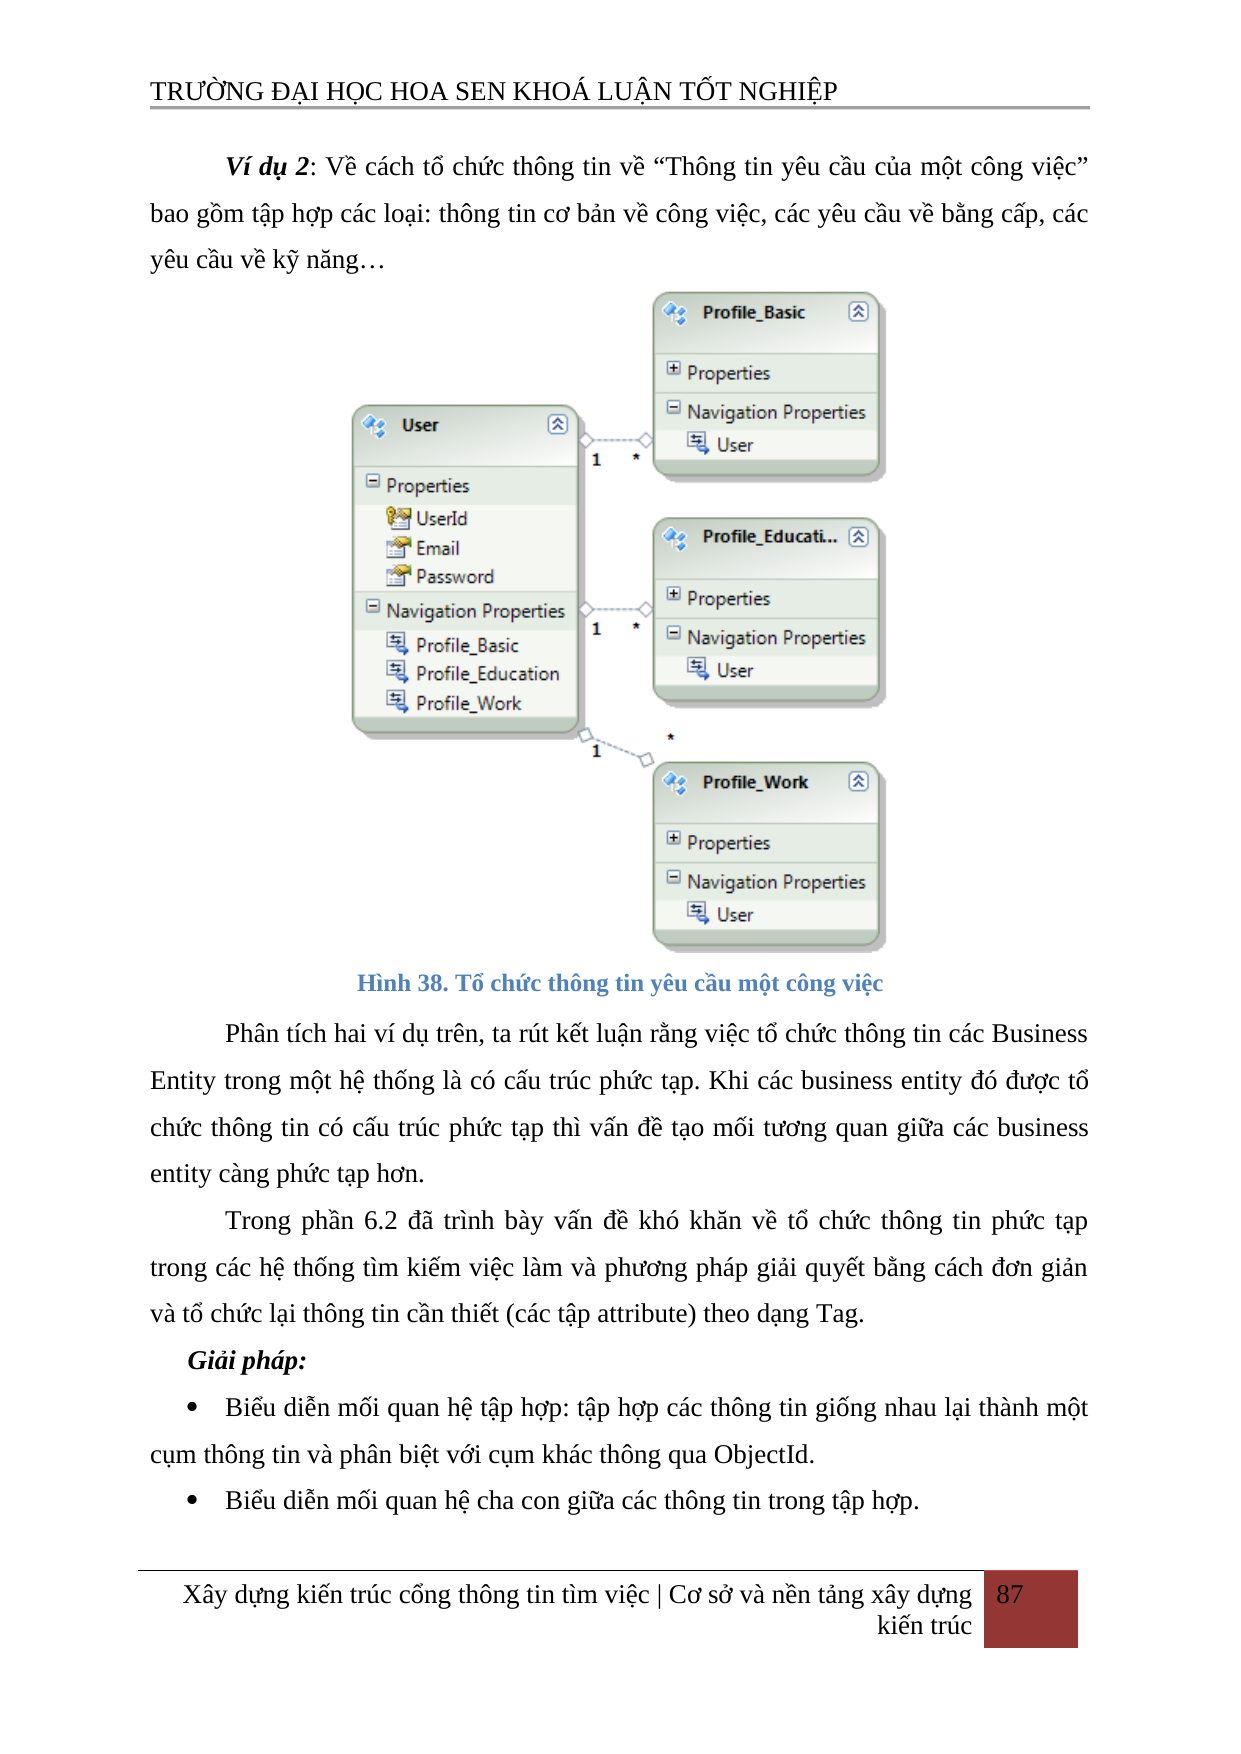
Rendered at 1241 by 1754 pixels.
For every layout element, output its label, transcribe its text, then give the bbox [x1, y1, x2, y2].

text Phân tích hai ví dụ trên, ta rút kết luận rằng việc tổ chức thông tin các Business Entity trong một hệ thống là có cấu trúc phức tạp. Khi các business entity đó được tổ chức thông tin có cấu trúc phức tạp thì vấn đề tạo mối tương quan giữa các business entity càng phức tạp hơn. [150, 1018, 1090, 1189]
list Biểu diễn mối quan hệ tập hợp: tập hợp các thông tin giống nhau lại thành một cụm thông tin và phân biệt với cụm khác thông qua ObjectId. [150, 1391, 1090, 1469]
text Hình 38. Tổ chức thông tin yêu cầu một công việc [150, 968, 1090, 997]
text Ví dụ 2: Về cách tổ chức thông tin về “Thông tin yêu cầu của một công việc” bao gồm tập hợp các loại: thông tin cơ bản về công việc, các yêu cầu về bằng cấp, các yêu cầu về kỹ năng… [150, 150, 1090, 274]
text Giải pháp: [150, 1344, 1090, 1375]
list Biểu diễn mối quan hệ cha con giữa các thông tin trong tập hợp. [150, 1484, 1090, 1516]
picture [349, 290, 891, 953]
text Trong phần 6.2 đã trình bày vấn đề khó khăn về tổ chức thông tin phức tạp trong các hệ thống tìm kiếm việc làm và phương pháp giải quyết bằng cách đơn giản và tổ chức lại thông tin cần thiết (các tập attribute) theo dạng Tag. [150, 1204, 1090, 1329]
